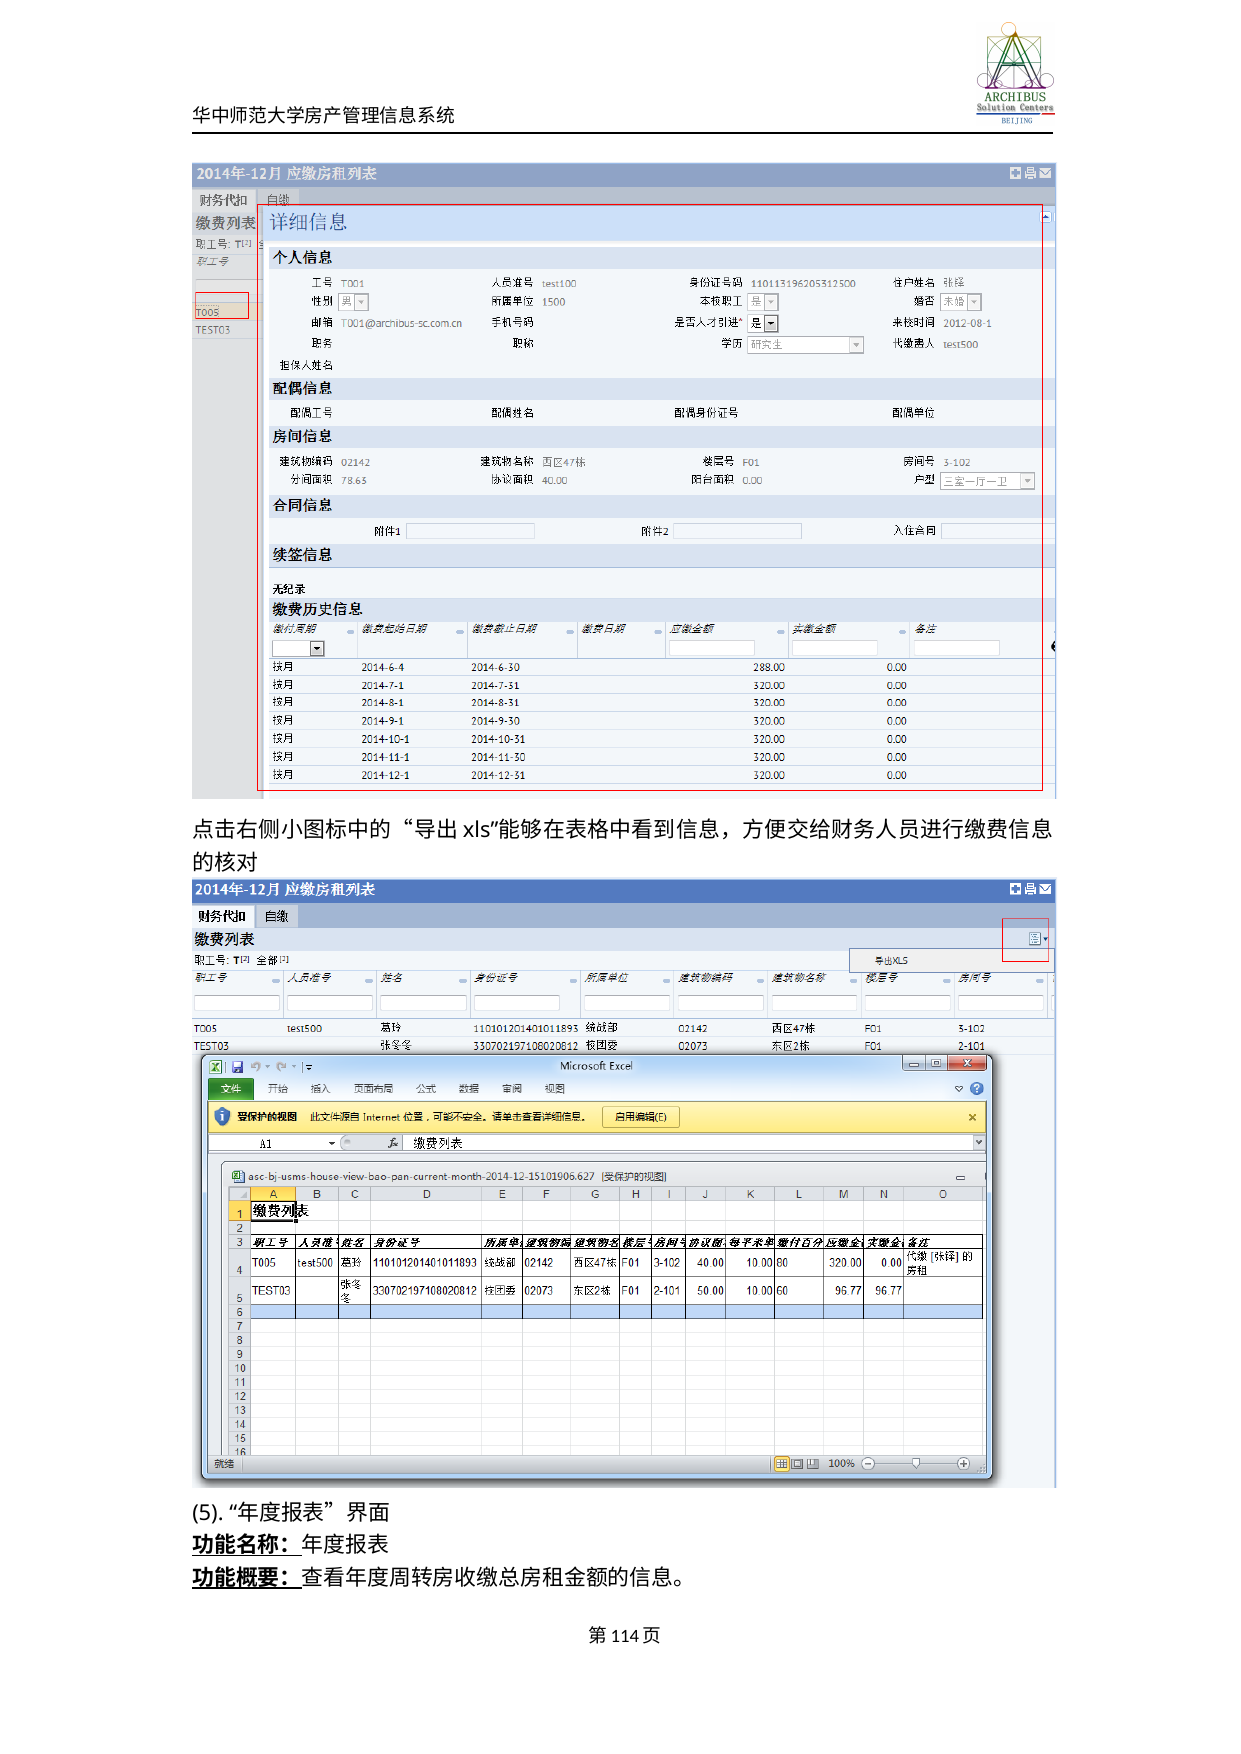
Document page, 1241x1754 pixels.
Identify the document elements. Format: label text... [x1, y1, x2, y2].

picture [192, 162, 1058, 799]
picture [976, 22, 1055, 126]
picture [192, 877, 1058, 1488]
text 功能名称：年度报表 [192, 1527, 1050, 1559]
text (5). “年度报表”界面 [192, 1494, 1053, 1527]
text 点击右侧小图标中的“导出xls”能够在表格中看到信息，方便交给财务人员进行缴费信息的核对 [192, 812, 1053, 877]
text 功能概要：查看年度周转房收缴总房租金额的信息。 [192, 1559, 1053, 1592]
